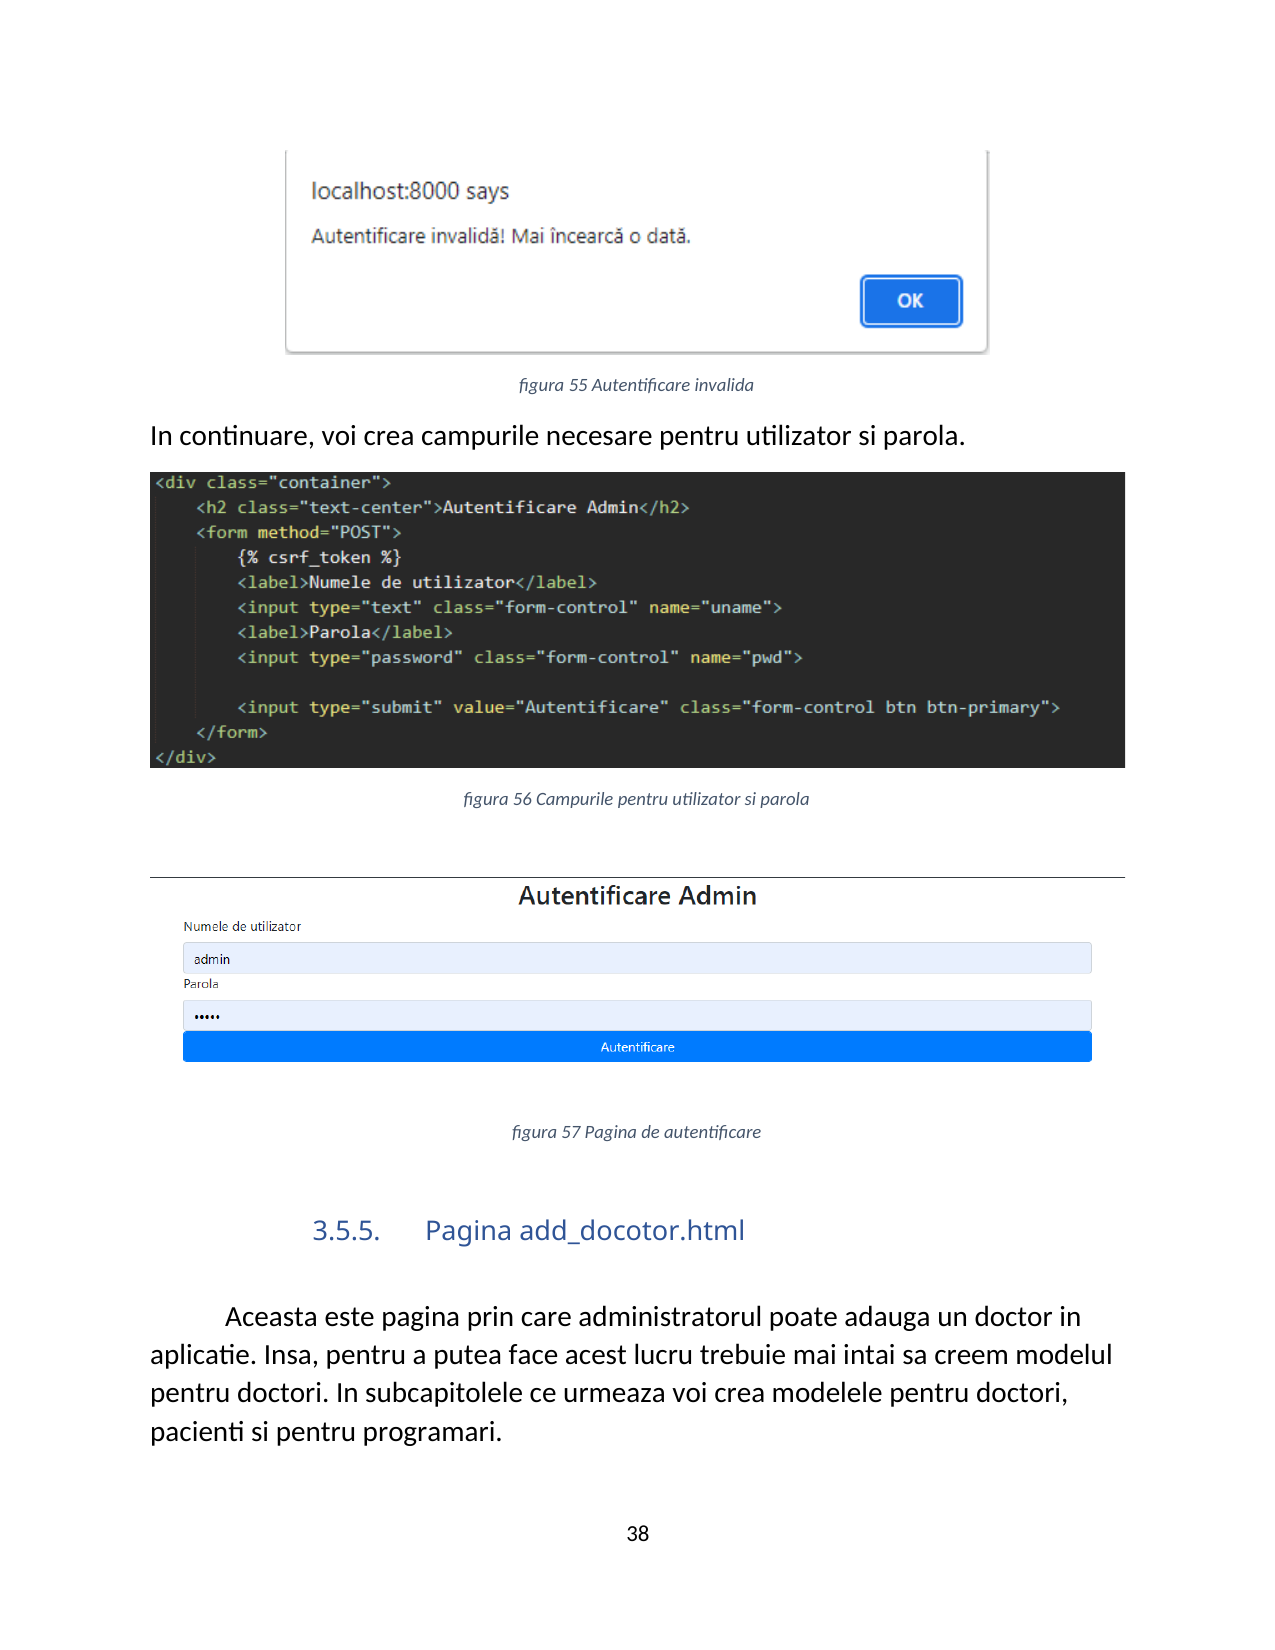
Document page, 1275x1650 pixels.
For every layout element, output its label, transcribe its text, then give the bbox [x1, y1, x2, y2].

picture [150, 472, 1125, 768]
subtitle Pagina add_docotor.html [312, 1211, 1125, 1248]
picture [150, 877, 1125, 1102]
picture [285, 150, 990, 355]
text In continuare, voi crea campurile necesare pentru utilizator si parola. [150, 417, 1125, 453]
text Aceasta este pagina prin care administratorul poate adauga un doctor in aplicatie. Insa, pentru a putea face acest lucru trebuie mai intai sa creem modelul pentru doctori. In subcapitolele ce urmeaza voi crea modelele pentru doctori, pacienti si pentru programari. [150, 1298, 1125, 1448]
